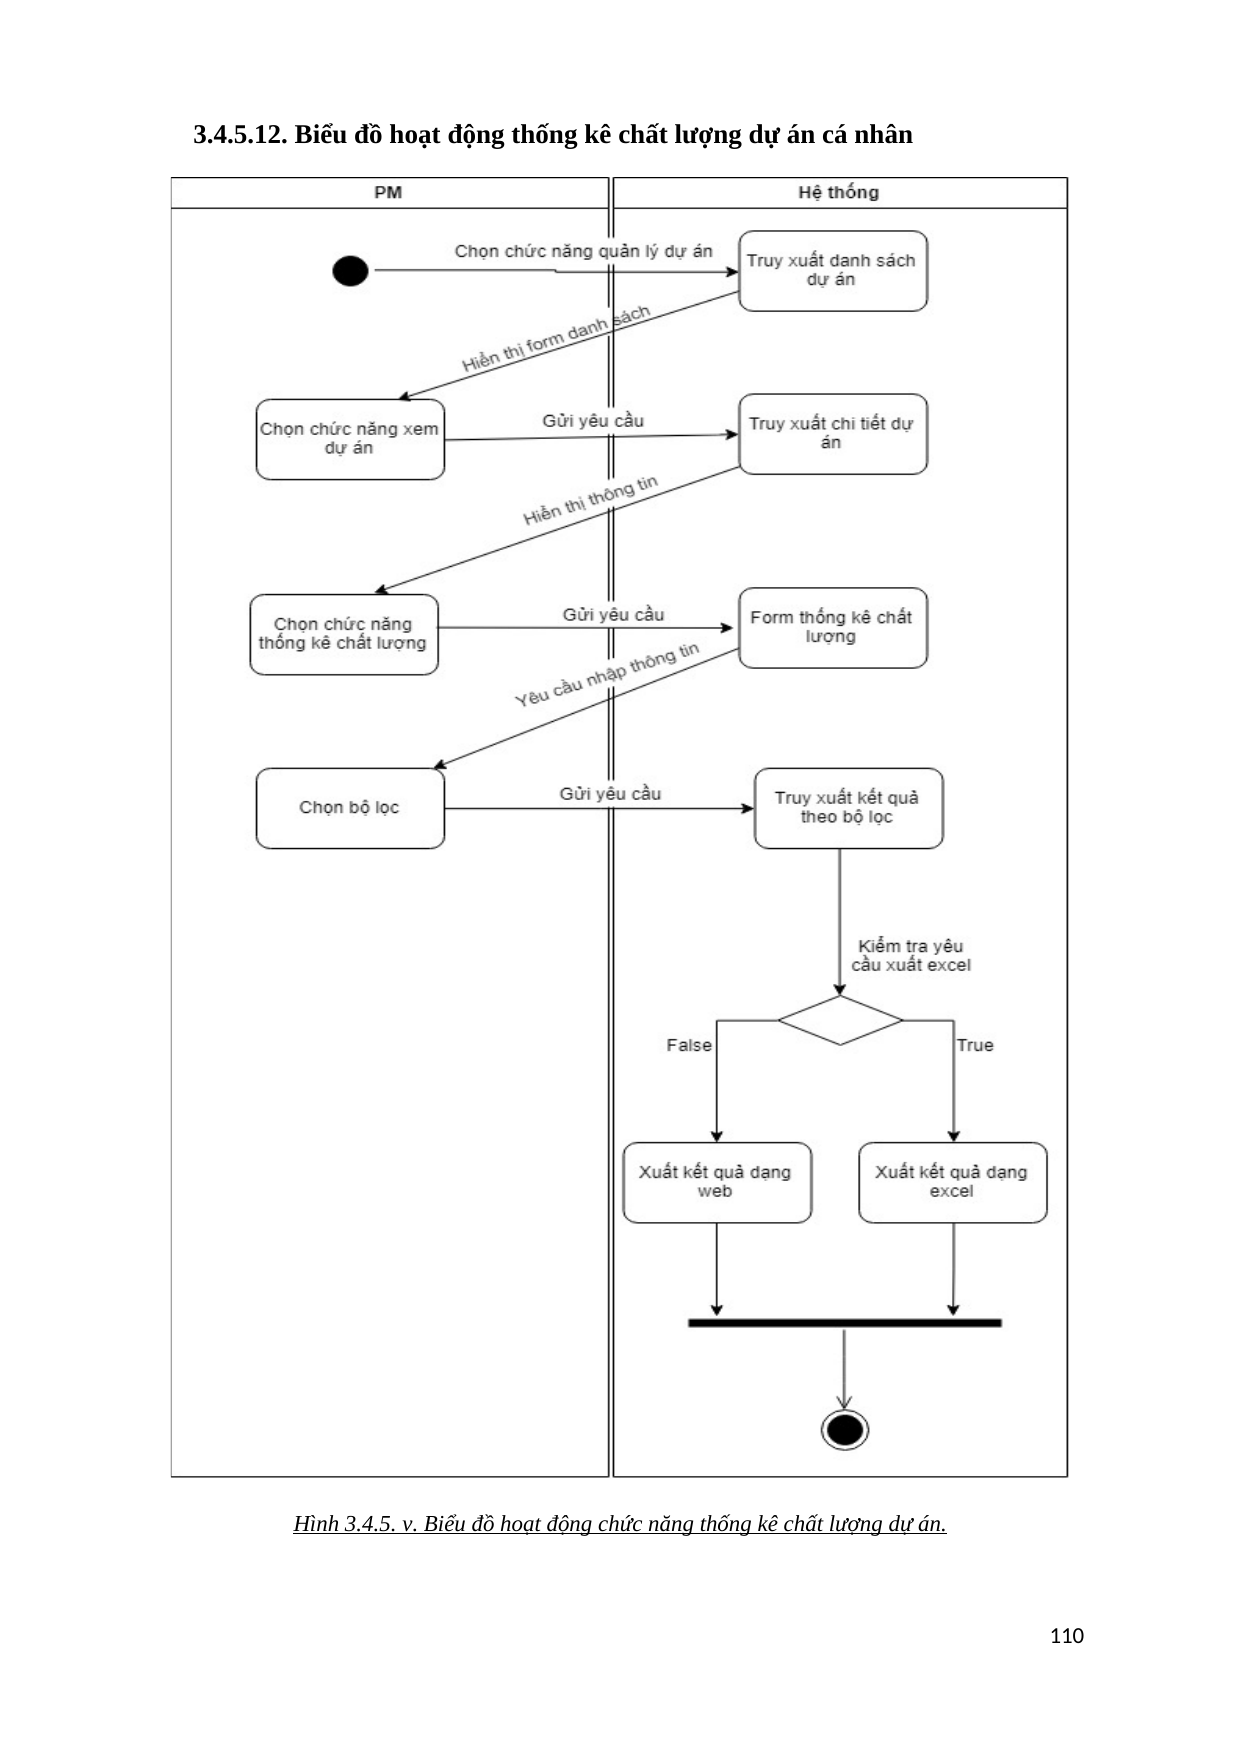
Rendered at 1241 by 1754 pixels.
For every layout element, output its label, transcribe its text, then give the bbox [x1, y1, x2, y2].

picture [170, 177, 1070, 1479]
subtitle 3.4.5.12. Biểu đồ hoạt động thống kê chất lượng dự án cá nhân [118, 118, 1122, 149]
text Hình 3.4.5. v. Biểu đồ hoạt động chức năng thống kê chất lượng dự án. [118, 1510, 1122, 1536]
